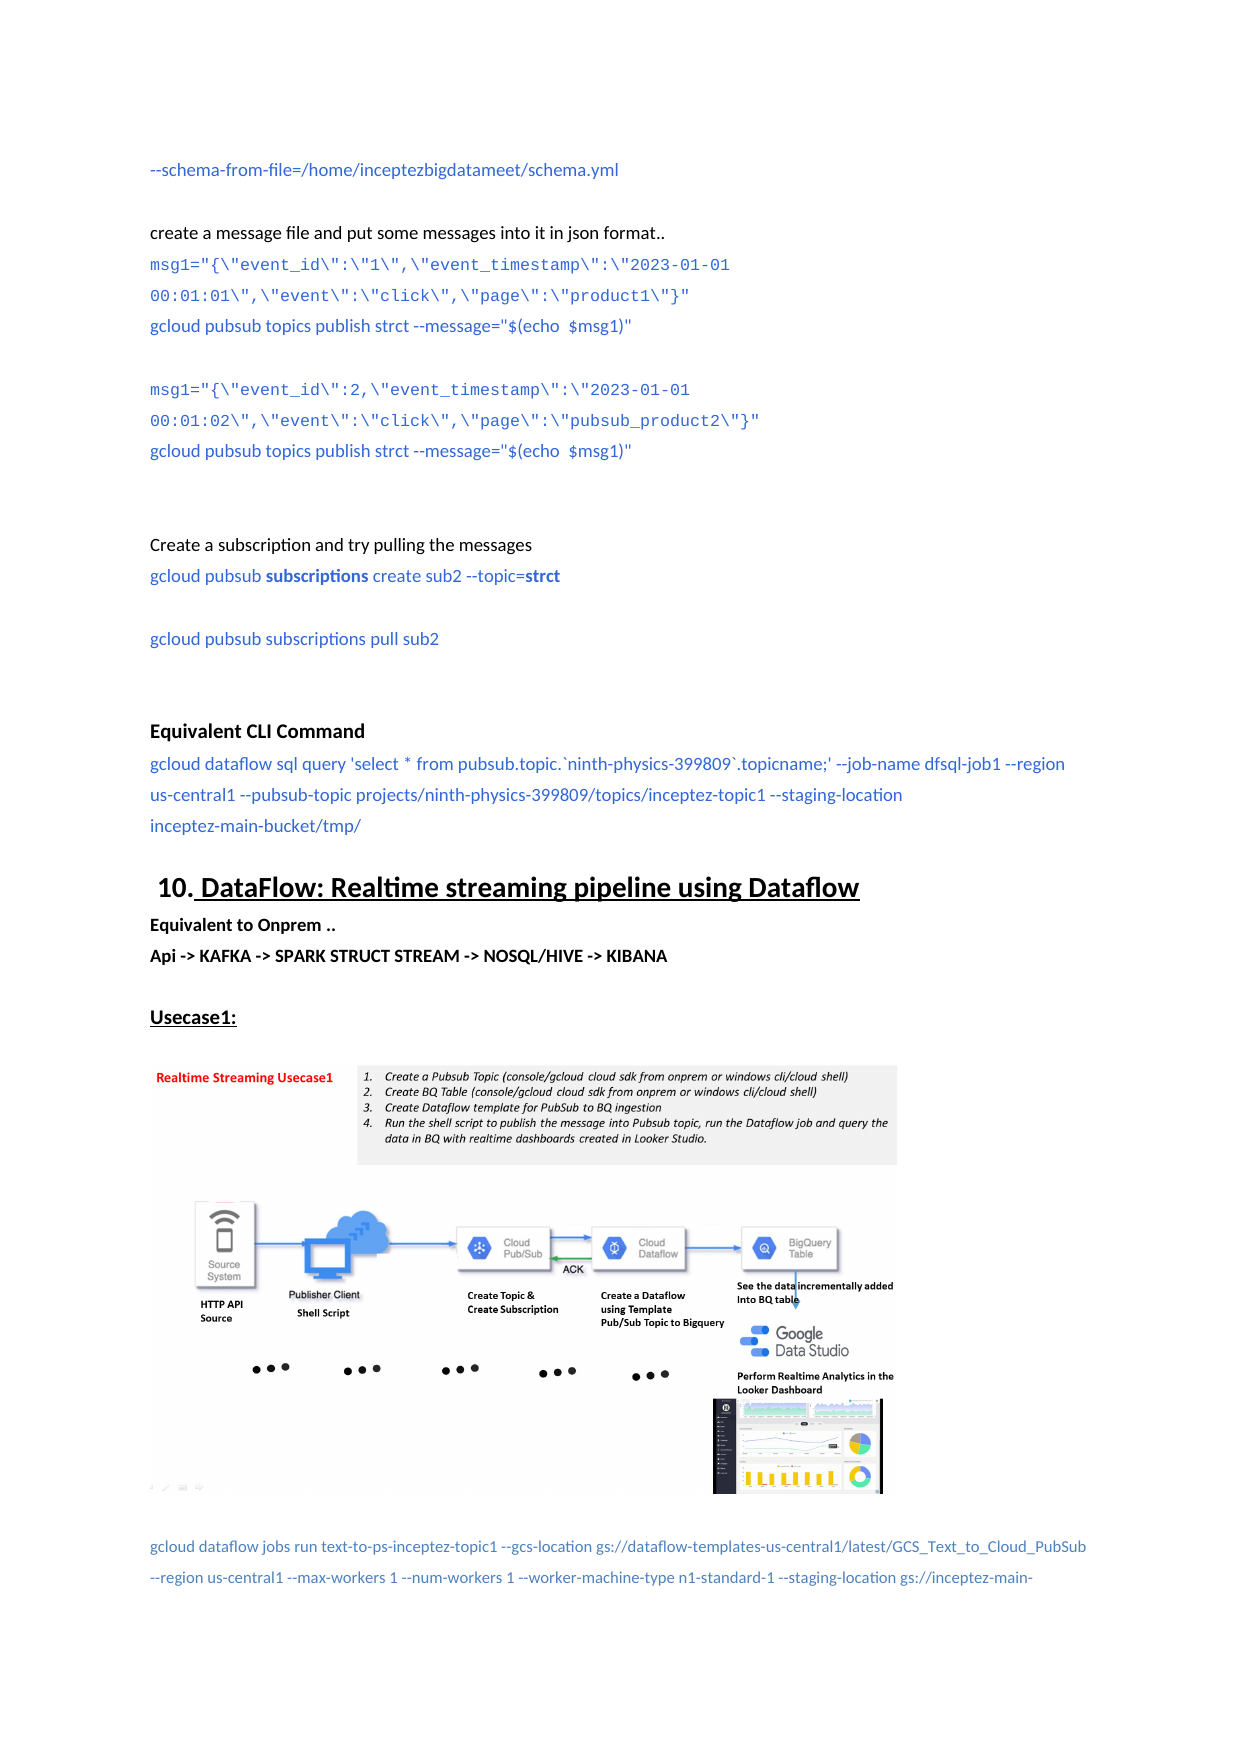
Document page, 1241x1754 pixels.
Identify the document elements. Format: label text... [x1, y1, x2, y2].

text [150, 1525, 1090, 1587]
text gcloud pubsub subscriptions pull sub2 [150, 619, 1090, 650]
text gcloud pubsub topics publish strct --message="$(echo $msg1)" [150, 306, 1090, 337]
text create a message file and put some messages into it in json format.. [150, 212, 1090, 244]
text gcloud pubsub subscriptions create sub2 --topic=strct [150, 556, 1090, 587]
text Equivalent CLI Command [150, 712, 1090, 744]
text Equivalent to Onprem .. [150, 904, 1090, 936]
text msg1="{\"event_id\":\"1\",\"event_timestamp\":\"2023-01-01 00:01:01\",\"event\":\"click\",\"page\":\"product1\"}" [150, 244, 1090, 306]
text Api -> KAFKA -> SPARK STRUCT STREAM -> NOSQL/HIVE -> KIBANA [150, 936, 1090, 967]
text gcloud pubsub topics publish strct --message="$(echo $msg1)" [150, 431, 1090, 462]
list DataFlow: Realtime streaming pipeline using Dataflow [157, 869, 1090, 904]
text Create a subscription and try pulling the messages [150, 525, 1090, 556]
text Usecase1: [150, 998, 1090, 1029]
picture [150, 1065, 899, 1494]
text --schema-from-file=/home/inceptezbigdatameet/schema.yml [150, 150, 1090, 181]
text gcloud dataflow sql query 'select * from pubsub.topic.`ninth-physics-399809`.topicname;' --job-name dfsql-job1 --region us-central1 --pubsub-topic projects/ninth-physics-399809/topics/inceptez-topic1 --staging-location inceptez-main-bucket/tmp/ [150, 744, 1090, 837]
text msg1="{\"event_id\":2,\"event_timestamp\":\"2023-01-01 00:01:02\",\"event\":\"click\",\"page\":\"pubsub_product2\"}" [150, 369, 1090, 431]
